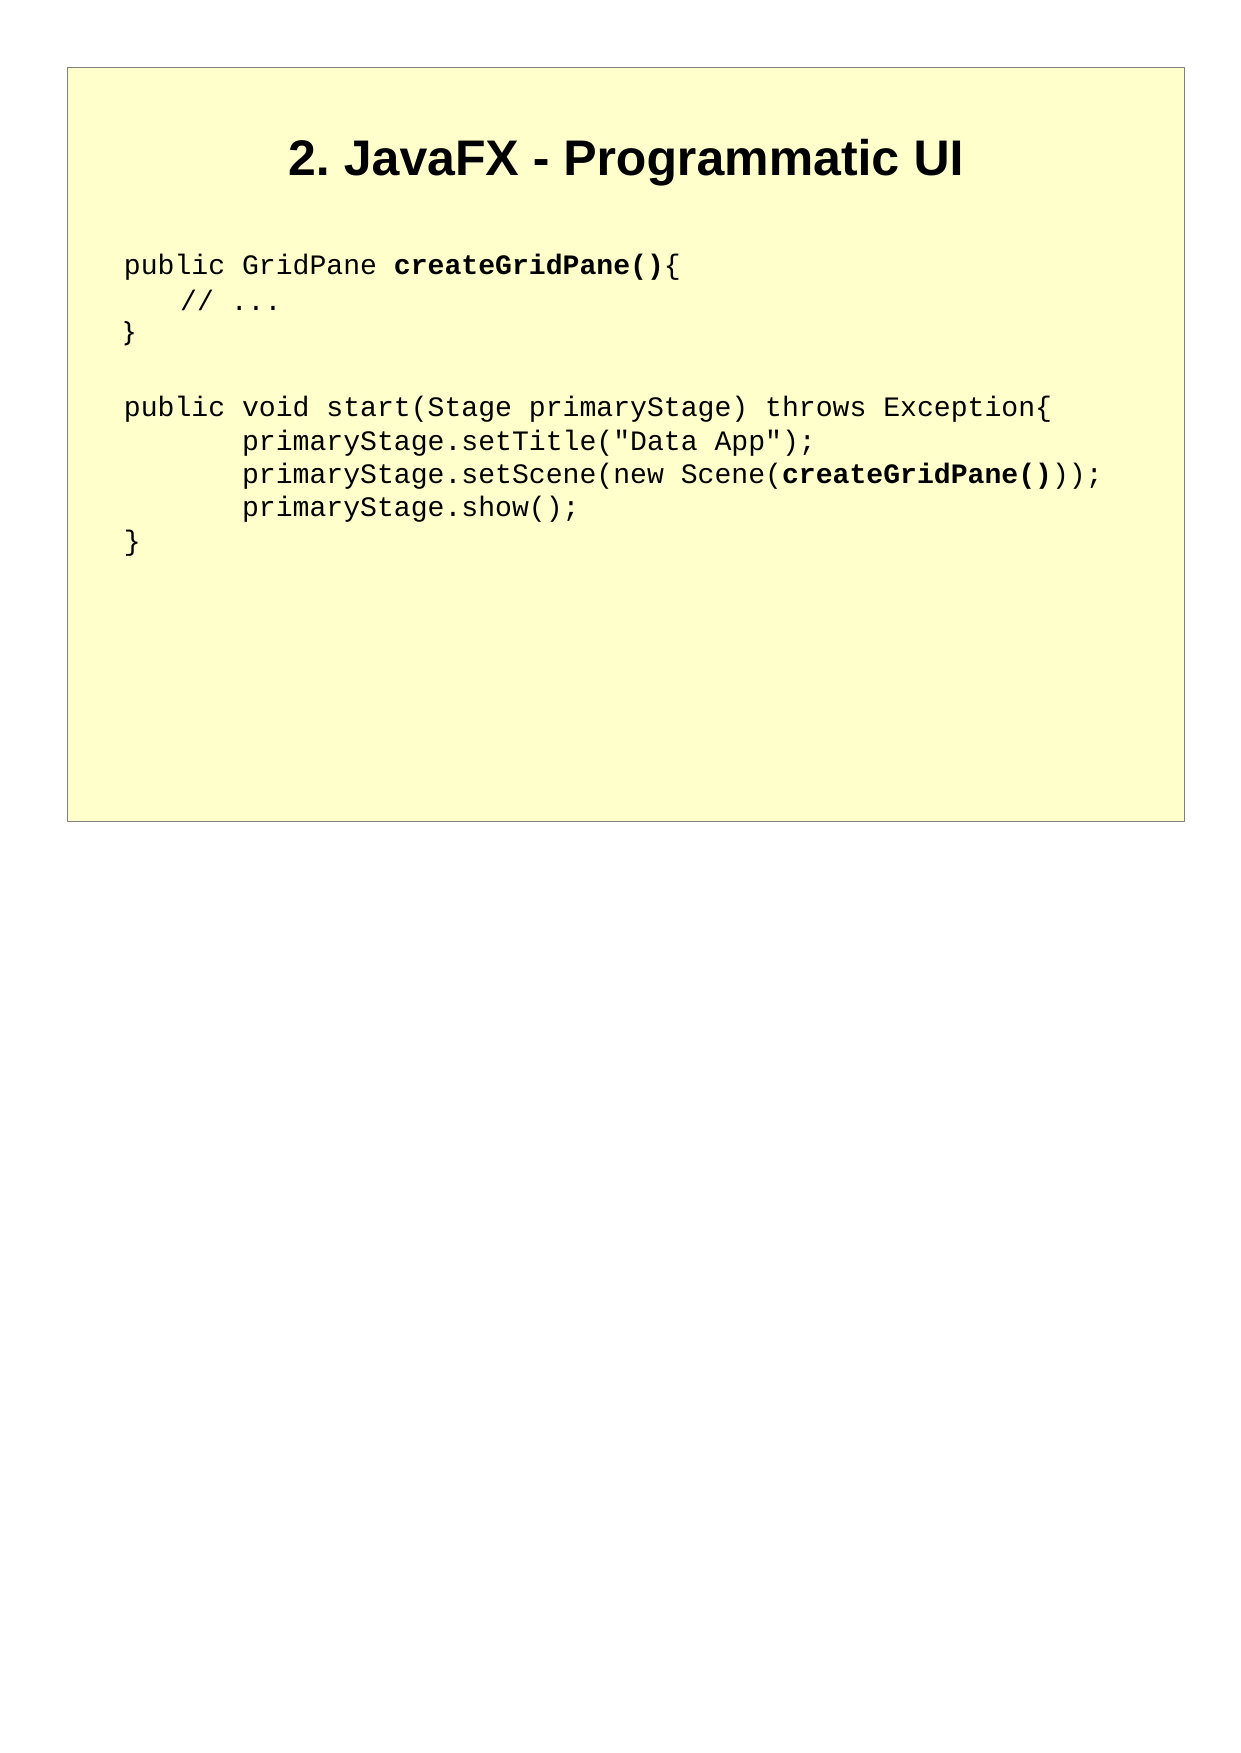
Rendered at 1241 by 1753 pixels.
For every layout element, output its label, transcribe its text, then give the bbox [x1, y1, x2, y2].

text public void start(Stage primaryStage) throws Exception{ primaryStage.setTitle("Data App"); primaryStage.setScene(new Scene(createGridPane())); primaryStage.show(); [124, 393, 1105, 525]
text } [124, 527, 1205, 559]
text } [124, 317, 1205, 348]
text public GridPane createGridPane(){ [124, 251, 1205, 283]
text // ... [180, 285, 1205, 317]
list JavaFX - Programmatic UI [288, 129, 1205, 186]
